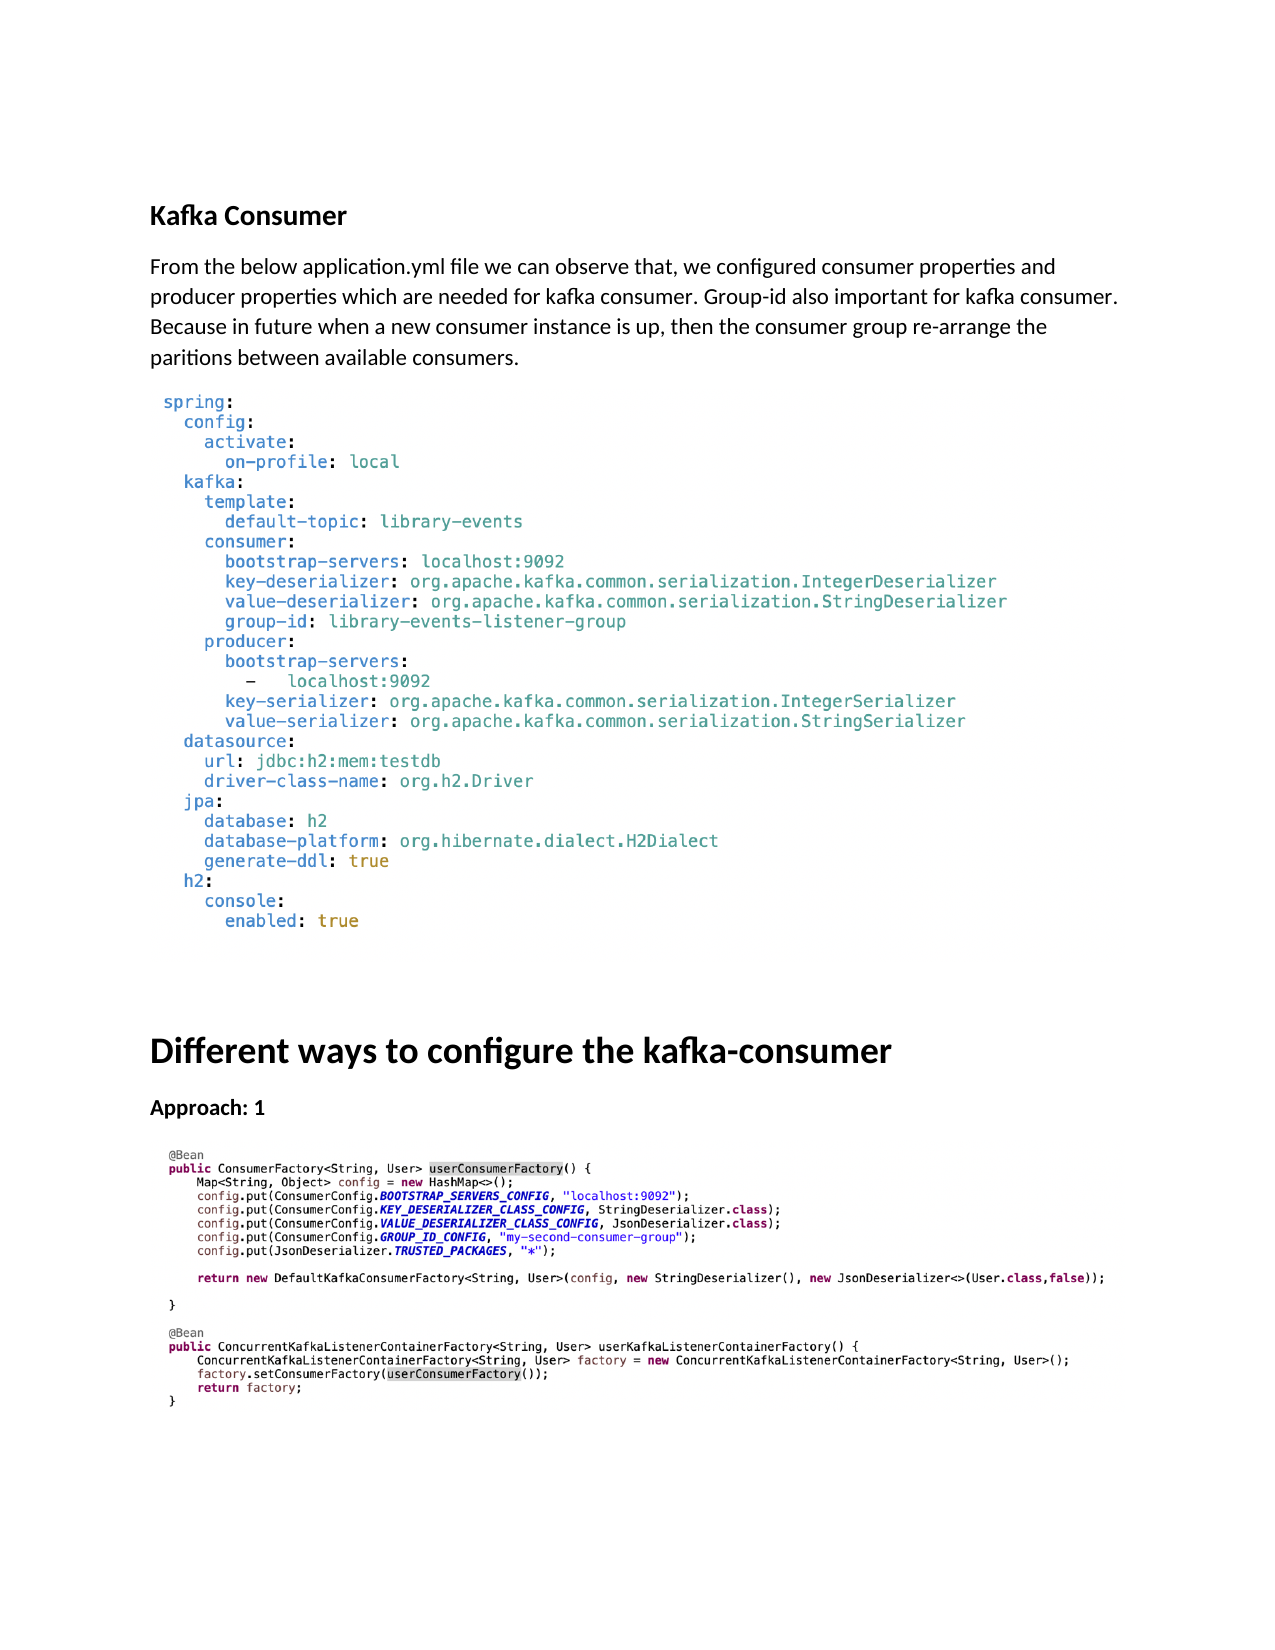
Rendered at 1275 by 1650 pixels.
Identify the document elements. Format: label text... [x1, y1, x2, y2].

text Kafka Consumer [150, 197, 1125, 232]
picture [150, 1140, 1125, 1412]
text Approach: 1 [150, 1093, 1125, 1122]
text Different ways to configure the kafka-consumer [150, 1027, 1125, 1073]
picture [150, 389, 1125, 962]
text From the below application.yml file we can observe that, we configured consumer properties and producer properties which are needed for kafka consumer. Group-id also important for kafka consumer. Because in future when a new consumer instance is up, then the consumer group re-arrange the paritions between available consumers. [150, 252, 1125, 371]
